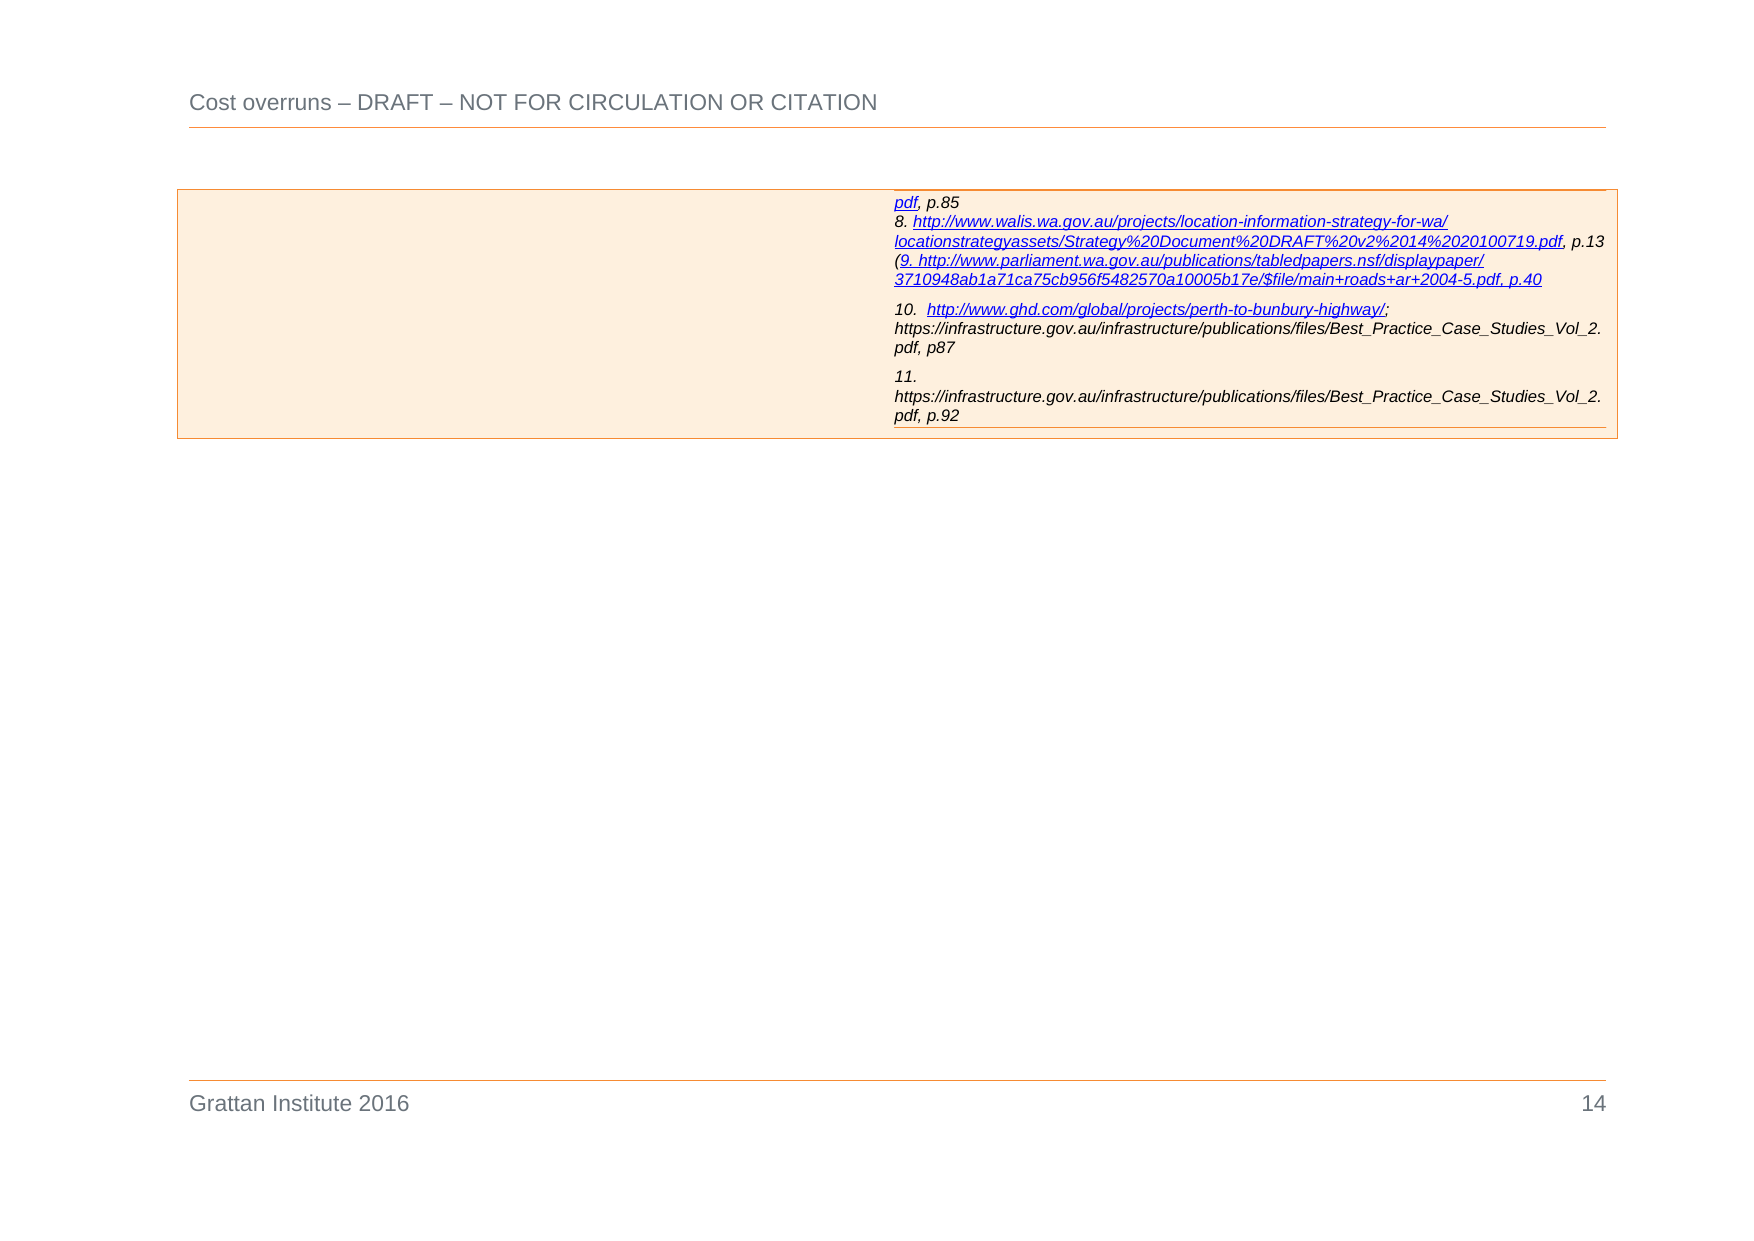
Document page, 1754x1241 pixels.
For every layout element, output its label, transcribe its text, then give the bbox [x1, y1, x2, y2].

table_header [178, 190, 883, 438]
